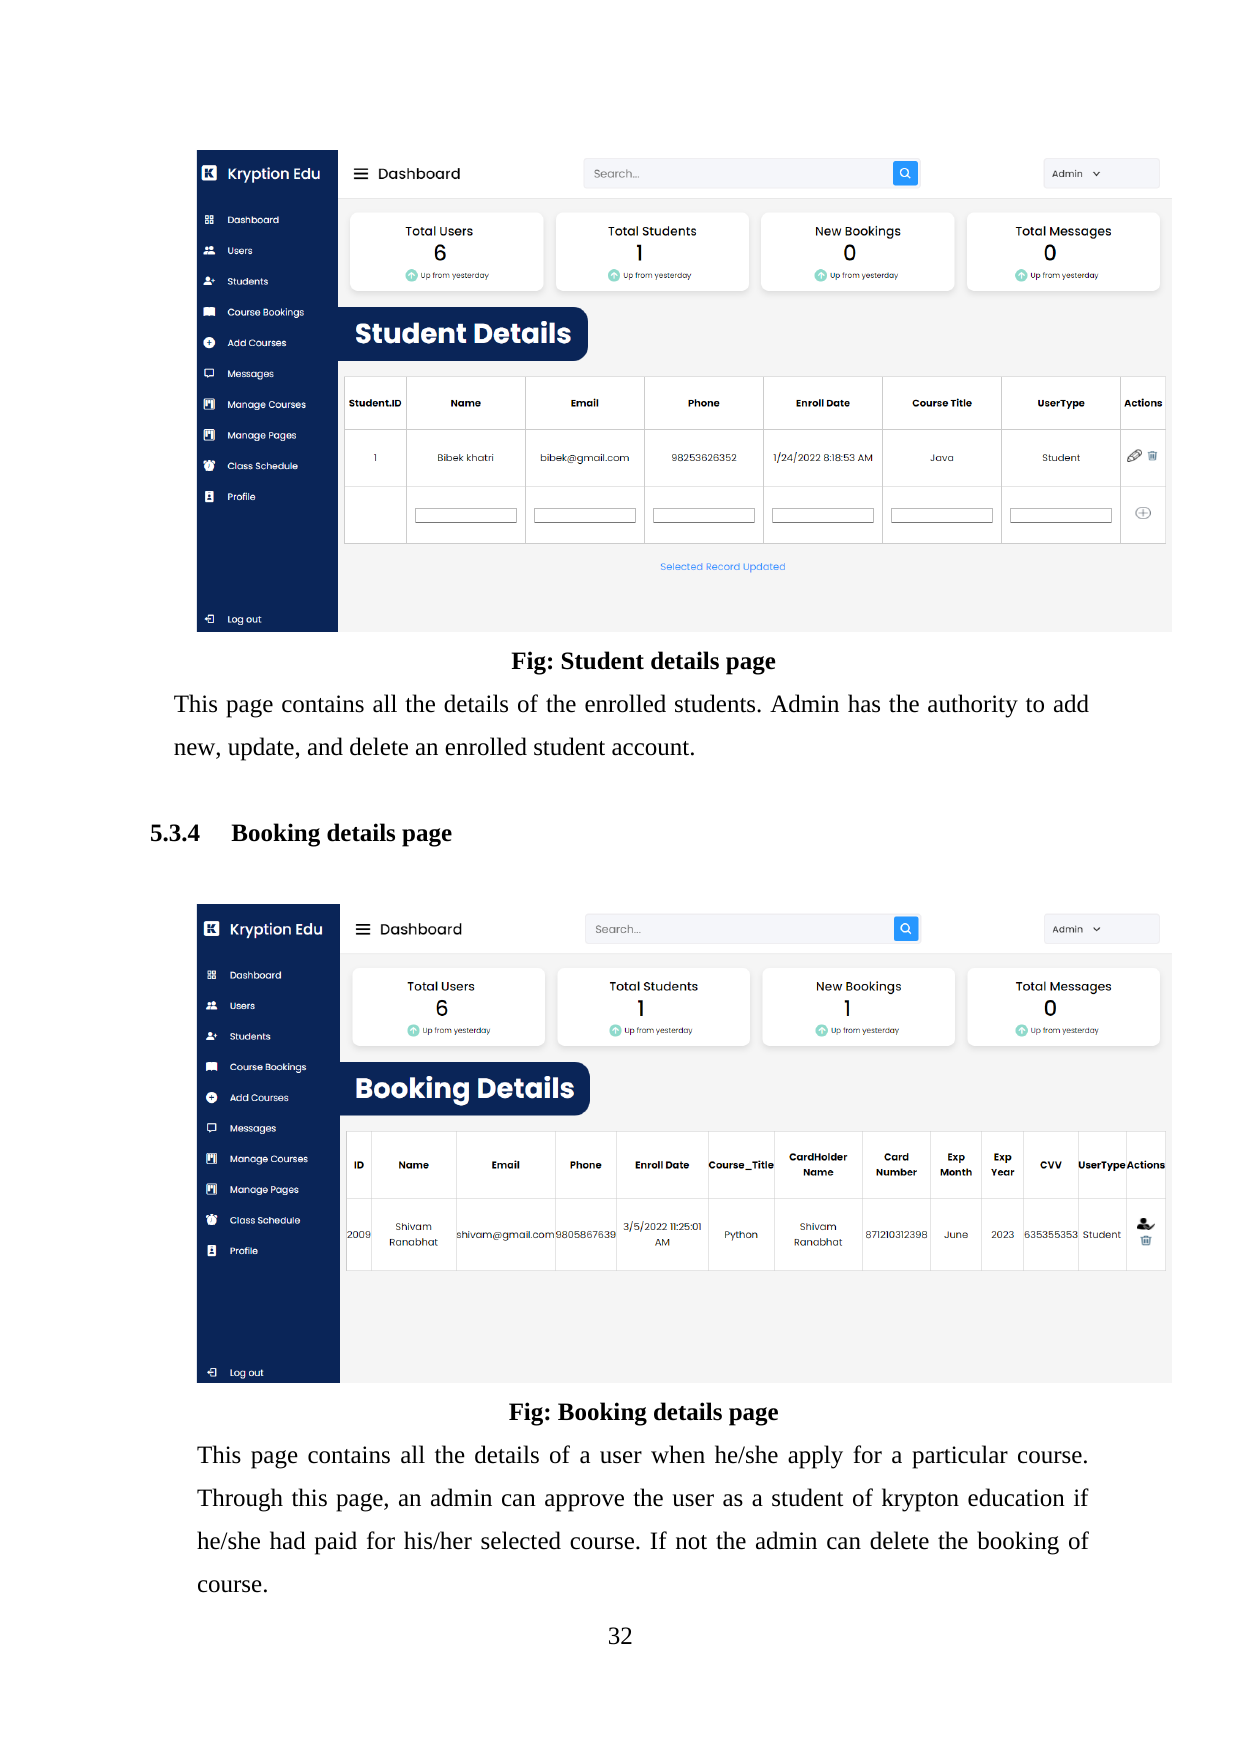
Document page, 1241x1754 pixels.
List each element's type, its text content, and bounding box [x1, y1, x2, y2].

list Booking details page [150, 818, 1090, 847]
text This page contains all the details of the enrolled students. Admin has the authority to add new, update, and delete an enrolled student account. [173, 689, 1090, 761]
text This page contains all the details of a user when he/she apply for a particular course. Through this page, an admin can approve the user as a student of krypton education if he/she had paid for his/her selected course. If not the admin can delete the booking of course. [197, 1440, 1090, 1598]
picture [196, 150, 1172, 632]
text Fig: Booking details page [197, 1397, 1090, 1426]
picture [196, 904, 1172, 1383]
text Fig: Student details page [197, 646, 1090, 674]
